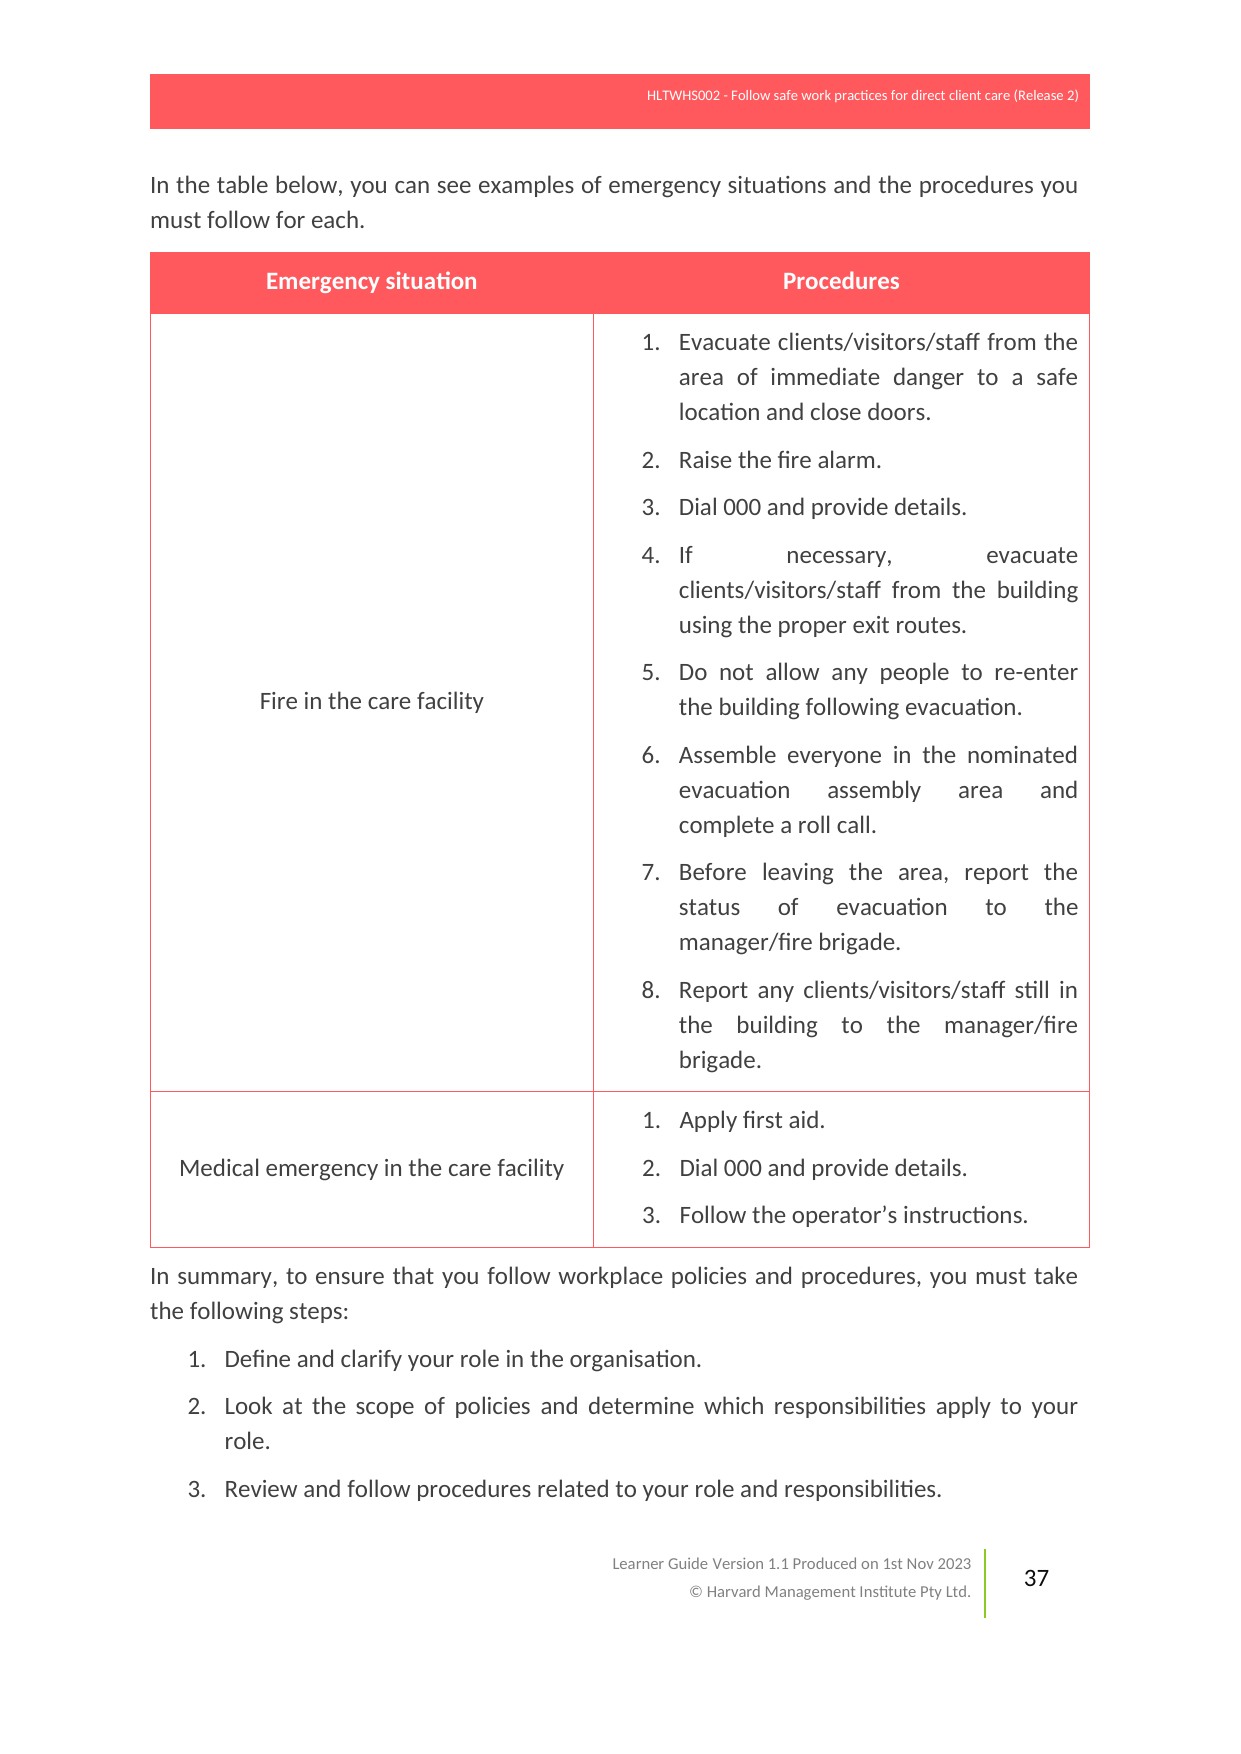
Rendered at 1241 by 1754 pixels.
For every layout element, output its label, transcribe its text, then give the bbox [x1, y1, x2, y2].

table_cell Medical emergency in the care facility [151, 1092, 593, 1247]
table_cell Apply first aid. Dial 000 and provide details. Follow the operator’s instructions. [594, 1092, 1089, 1247]
table_header Procedures [594, 253, 1089, 313]
list Look at the scope of policies and determine which responsibilities apply to your role. [187, 1390, 1079, 1456]
table_cell Fire in the care facility [151, 314, 593, 1091]
list Define and clarify your role in the organisation. [187, 1343, 1079, 1373]
table_cell Evacuate clients/visitors/staff from the area of immediate danger to a safe location and close doors. Raise the fire alarm. Dial 000 and provide details. If necessary, evacuate clients/visitors/staff from the building using the proper exit routes. Do not allow any people to re-enter the building following evacuation. Assemble everyone in the nominated evacuation assembly area and complete a roll call. Before leaving the area, report the status of evacuation to the manager/fire brigade. Report any clients/visitors/staff still in the building to the manager/fire brigade. [594, 314, 1089, 1091]
text In the table below, you can see examples of emergency situations and the procedures you must follow for each. [150, 169, 1080, 235]
text In summary, to ensure that you follow workplace policies and procedures, you must take the following steps: [150, 1260, 1080, 1326]
table_header Emergency situation [151, 253, 593, 313]
list Review and follow procedures related to your role and responsibilities. [187, 1473, 1079, 1503]
